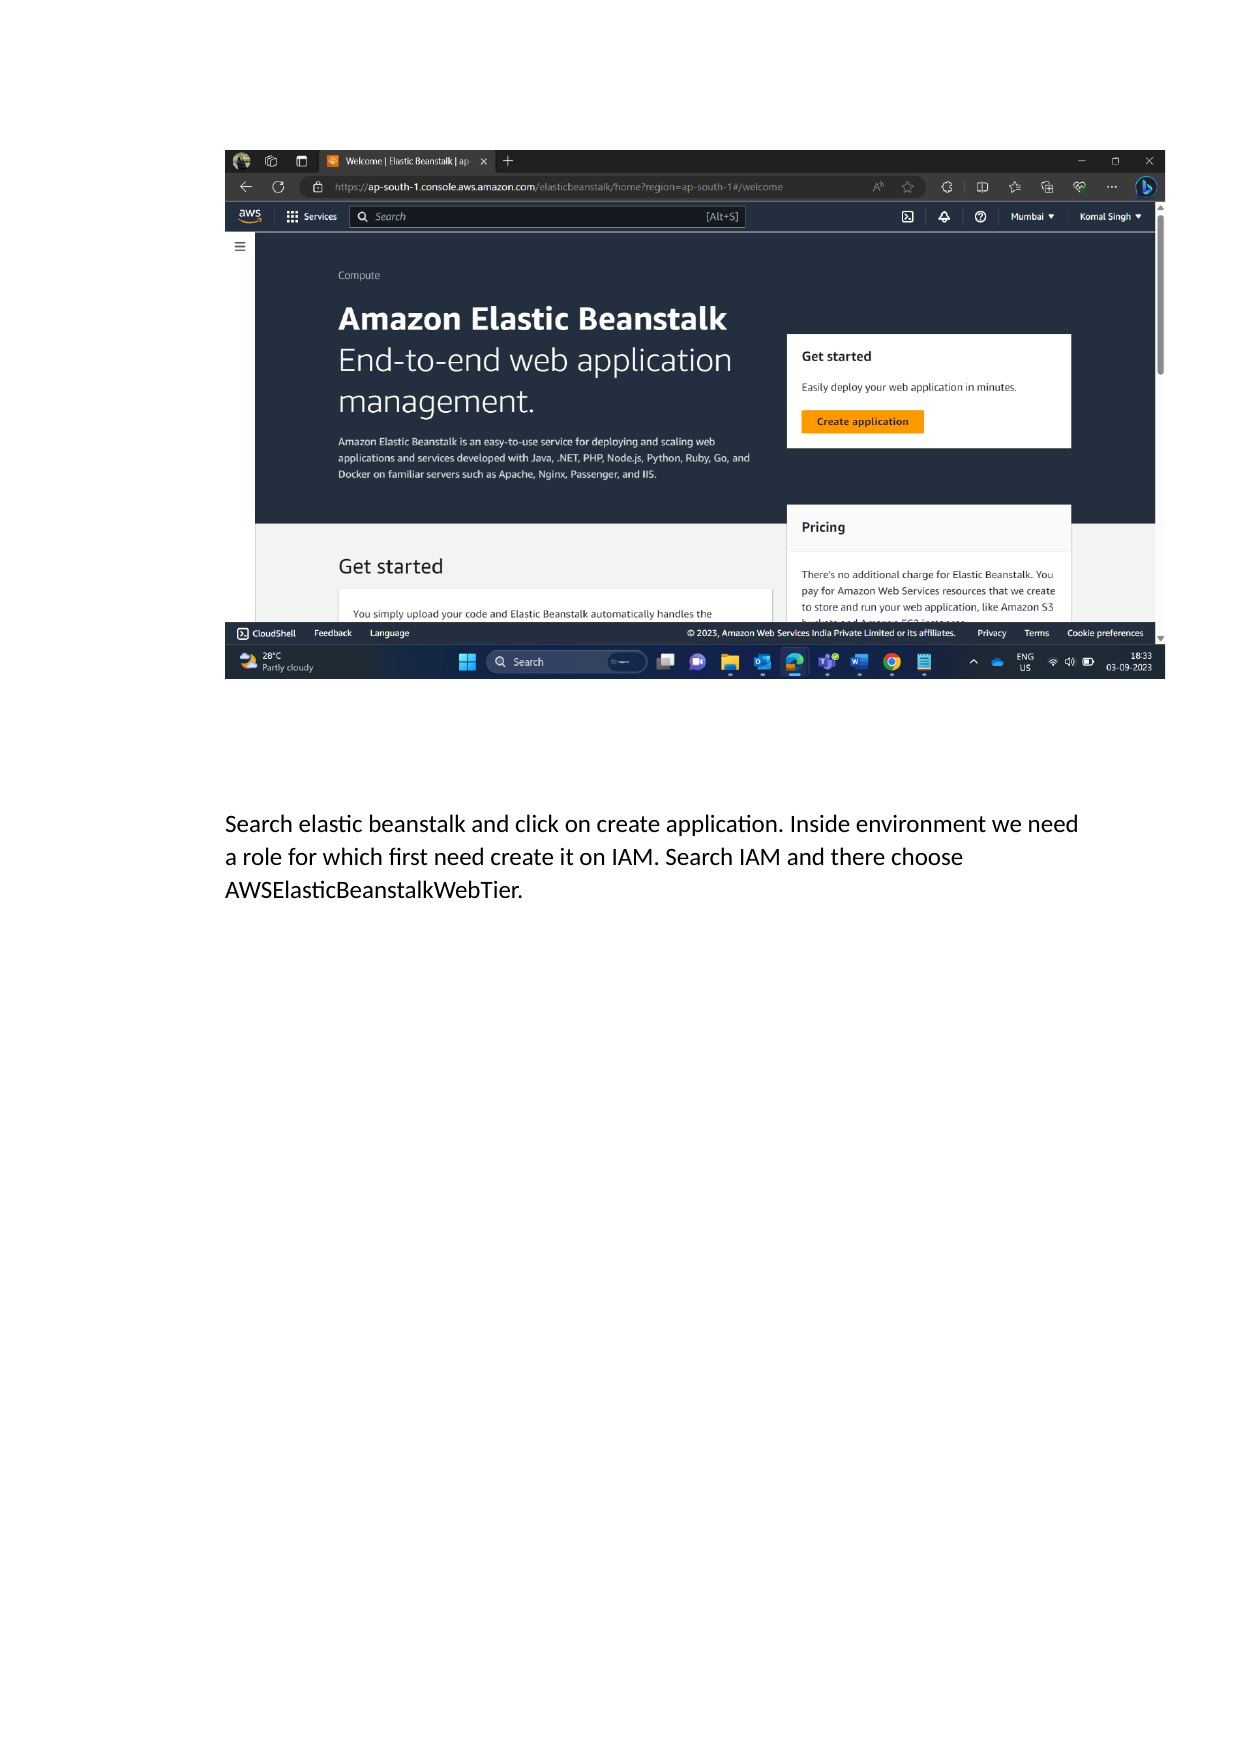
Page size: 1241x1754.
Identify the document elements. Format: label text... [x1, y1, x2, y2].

picture [225, 150, 1166, 679]
text Search elastic beanstalk and click on create application. Inside environment we need a role for which first need create it on IAM. Search IAM and there choose AWSElasticBeanstalkWebTier. [225, 808, 1090, 904]
